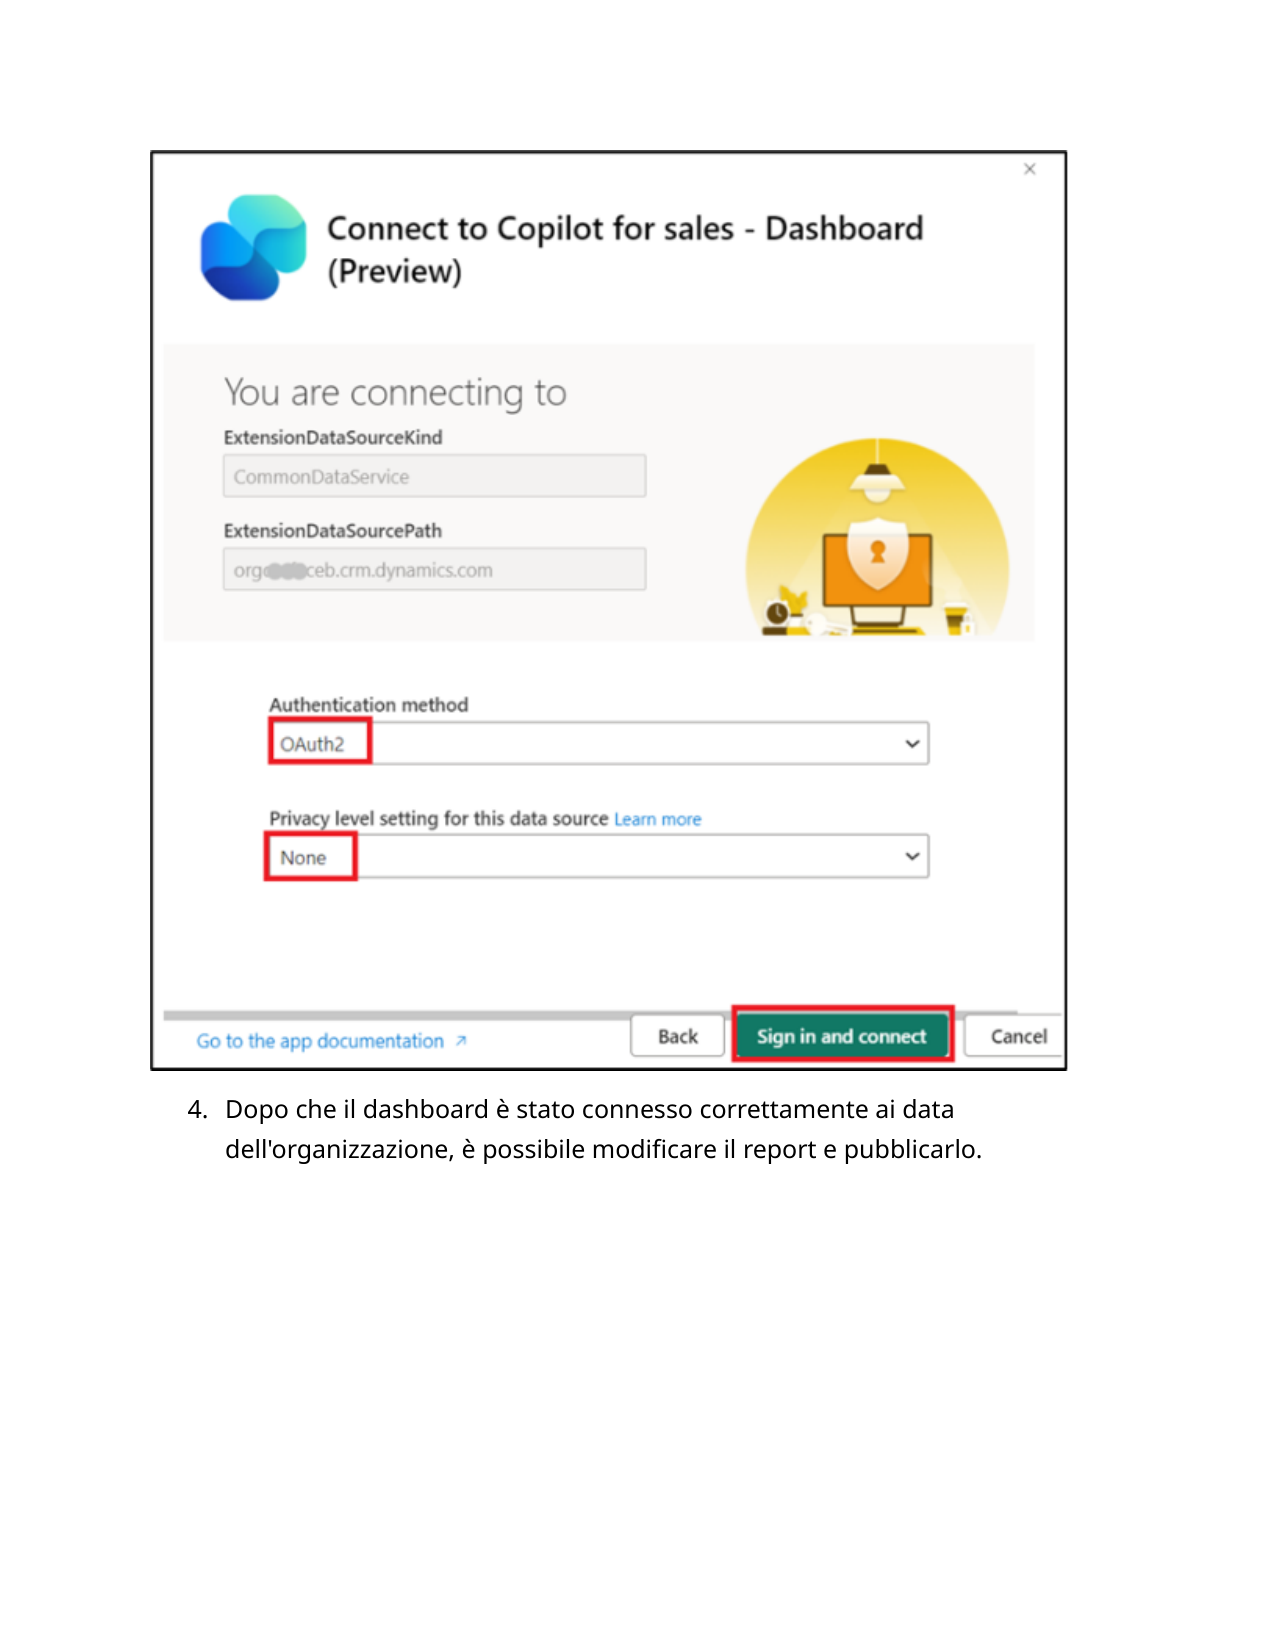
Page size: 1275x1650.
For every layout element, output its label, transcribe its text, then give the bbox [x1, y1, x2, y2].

picture [150, 150, 1068, 1071]
list Dopo che il dashboard è stato connesso correttamente ai data dell'organizzazione, è possibile modificare il report e pubblicarlo. [187, 1092, 1125, 1165]
